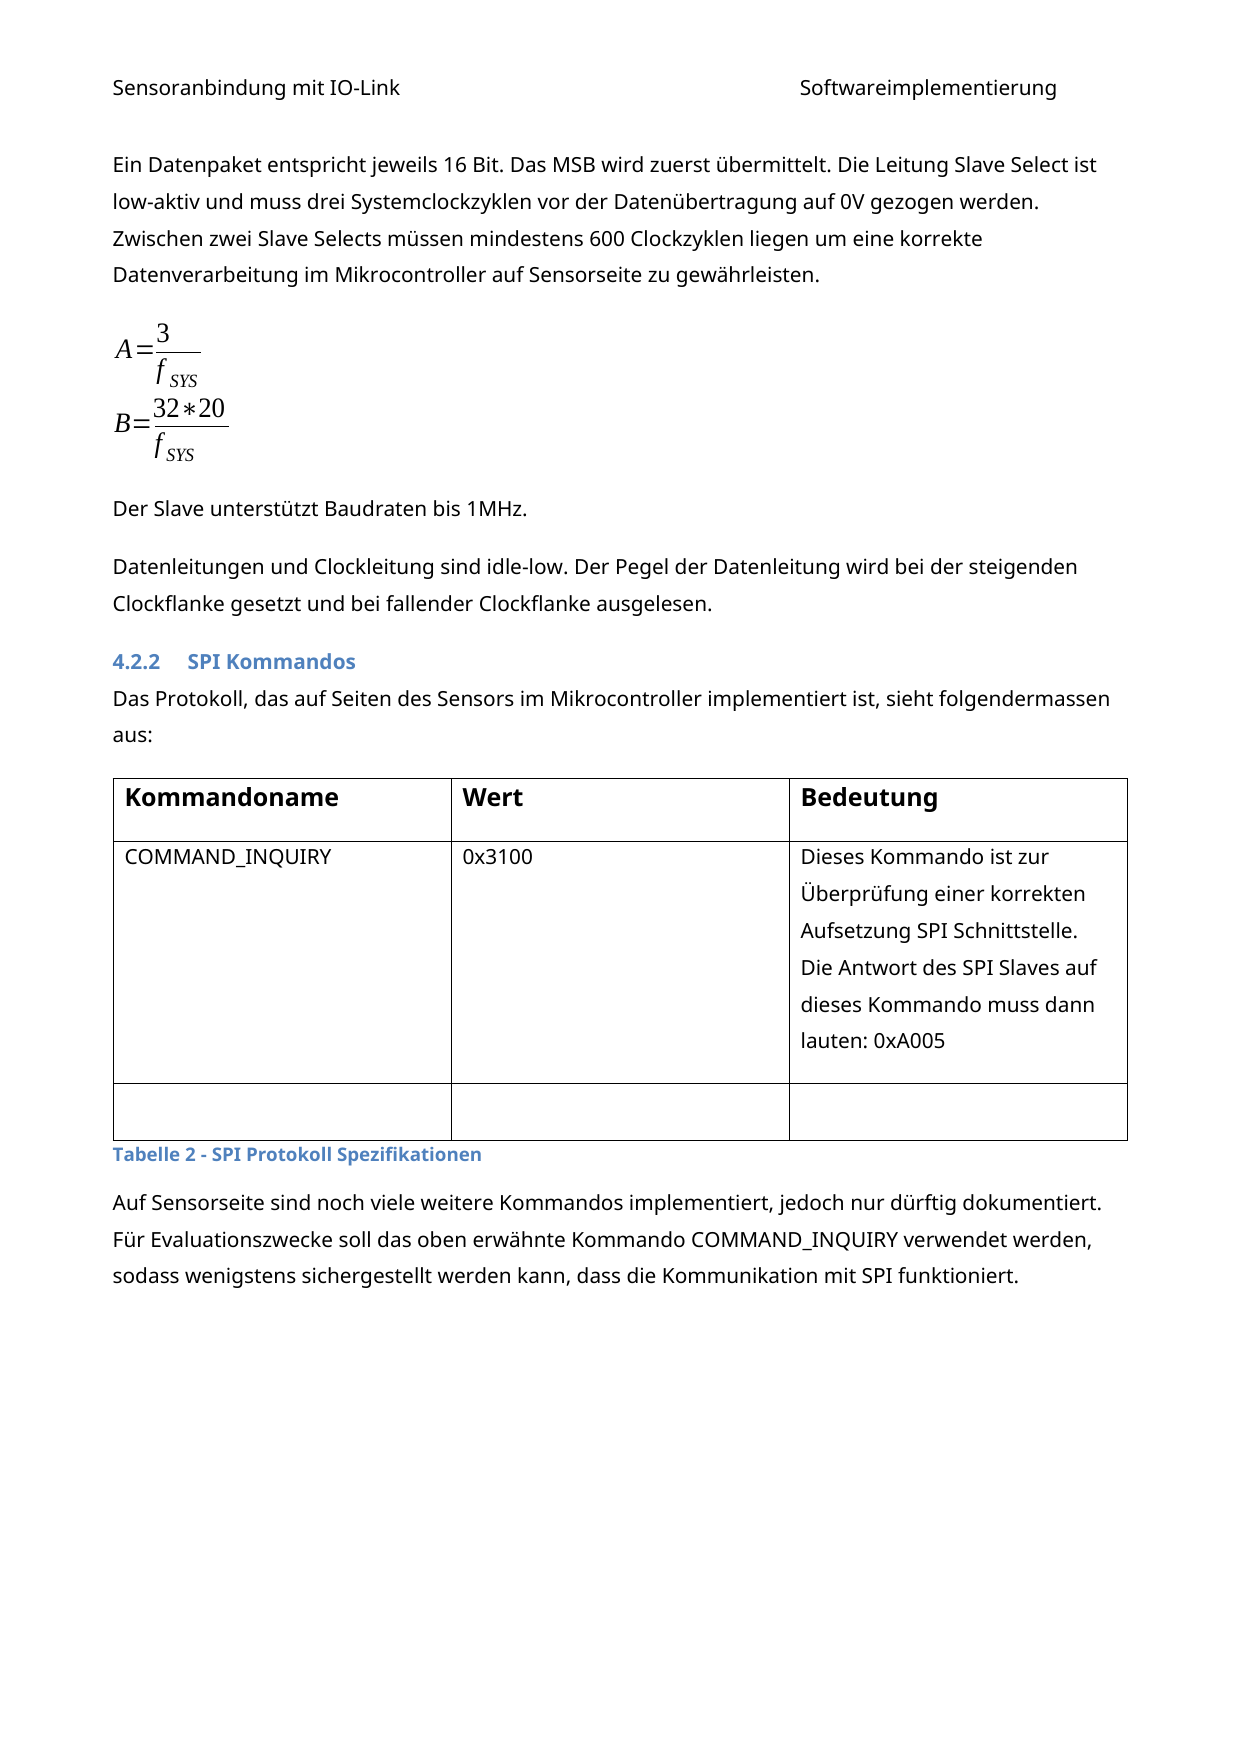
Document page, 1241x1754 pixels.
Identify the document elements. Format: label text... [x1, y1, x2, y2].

table_header Wert [452, 779, 789, 841]
table_cell [452, 1084, 789, 1140]
text Das Protokoll, das auf Seiten des Sensors im Mikrocontroller implementiert ist, sieht folgendermassen aus: [112, 684, 1128, 749]
text Ein Datenpaket entspricht jeweils 16 Bit. Das MSB wird zuerst übermittelt. Die Leitung Slave Select ist low-aktiv und muss drei Systemclockzyklen vor der Datenübertragung auf 0V gezogen werden. Zwischen zwei Slave Selects müssen mindestens 600 Clockzyklen liegen um eine korrekte Datenverarbeitung im Mikrocontroller auf Sensorseite zu gewährleisten. [112, 150, 1128, 289]
table_cell [114, 1084, 451, 1140]
subtitle SPI Kommandos [112, 647, 1128, 675]
text Der Slave unterstützt Baudraten bis 1MHz. [112, 494, 1128, 523]
table_cell 0x3100 [452, 842, 789, 1083]
text Datenleitungen und Clockleitung sind idle-low. Der Pegel der Datenleitung wird bei der steigenden Clockflanke gesetzt und bei fallender Clockflanke ausgelesen. [112, 552, 1128, 617]
table_cell COMMAND_INQUIRY [114, 842, 451, 1083]
table_header Bedeutung [790, 779, 1127, 841]
table_header Kommandoname [114, 779, 451, 841]
table_cell Dieses Kommando ist zur Überprüfung einer korrekten Aufsetzung SPI Schnittstelle. Die Antwort des SPI Slaves auf dieses Kommando muss dann lauten: 0xA005 [790, 842, 1127, 1083]
text Tabelle 2 - SPI Protokoll Spezifikationen [112, 1141, 1128, 1167]
text Auf Sensorseite sind noch viele weitere Kommandos implementiert, jedoch nur dürftig dokumentiert. Für Evaluationszwecke soll das oben erwähnte Kommando COMMAND_INQUIRY verwendet werden, sodass wenigstens sichergestellt werden kann, dass die Kommunikation mit SPI funktioniert. [112, 1188, 1128, 1290]
table_cell [790, 1084, 1127, 1140]
